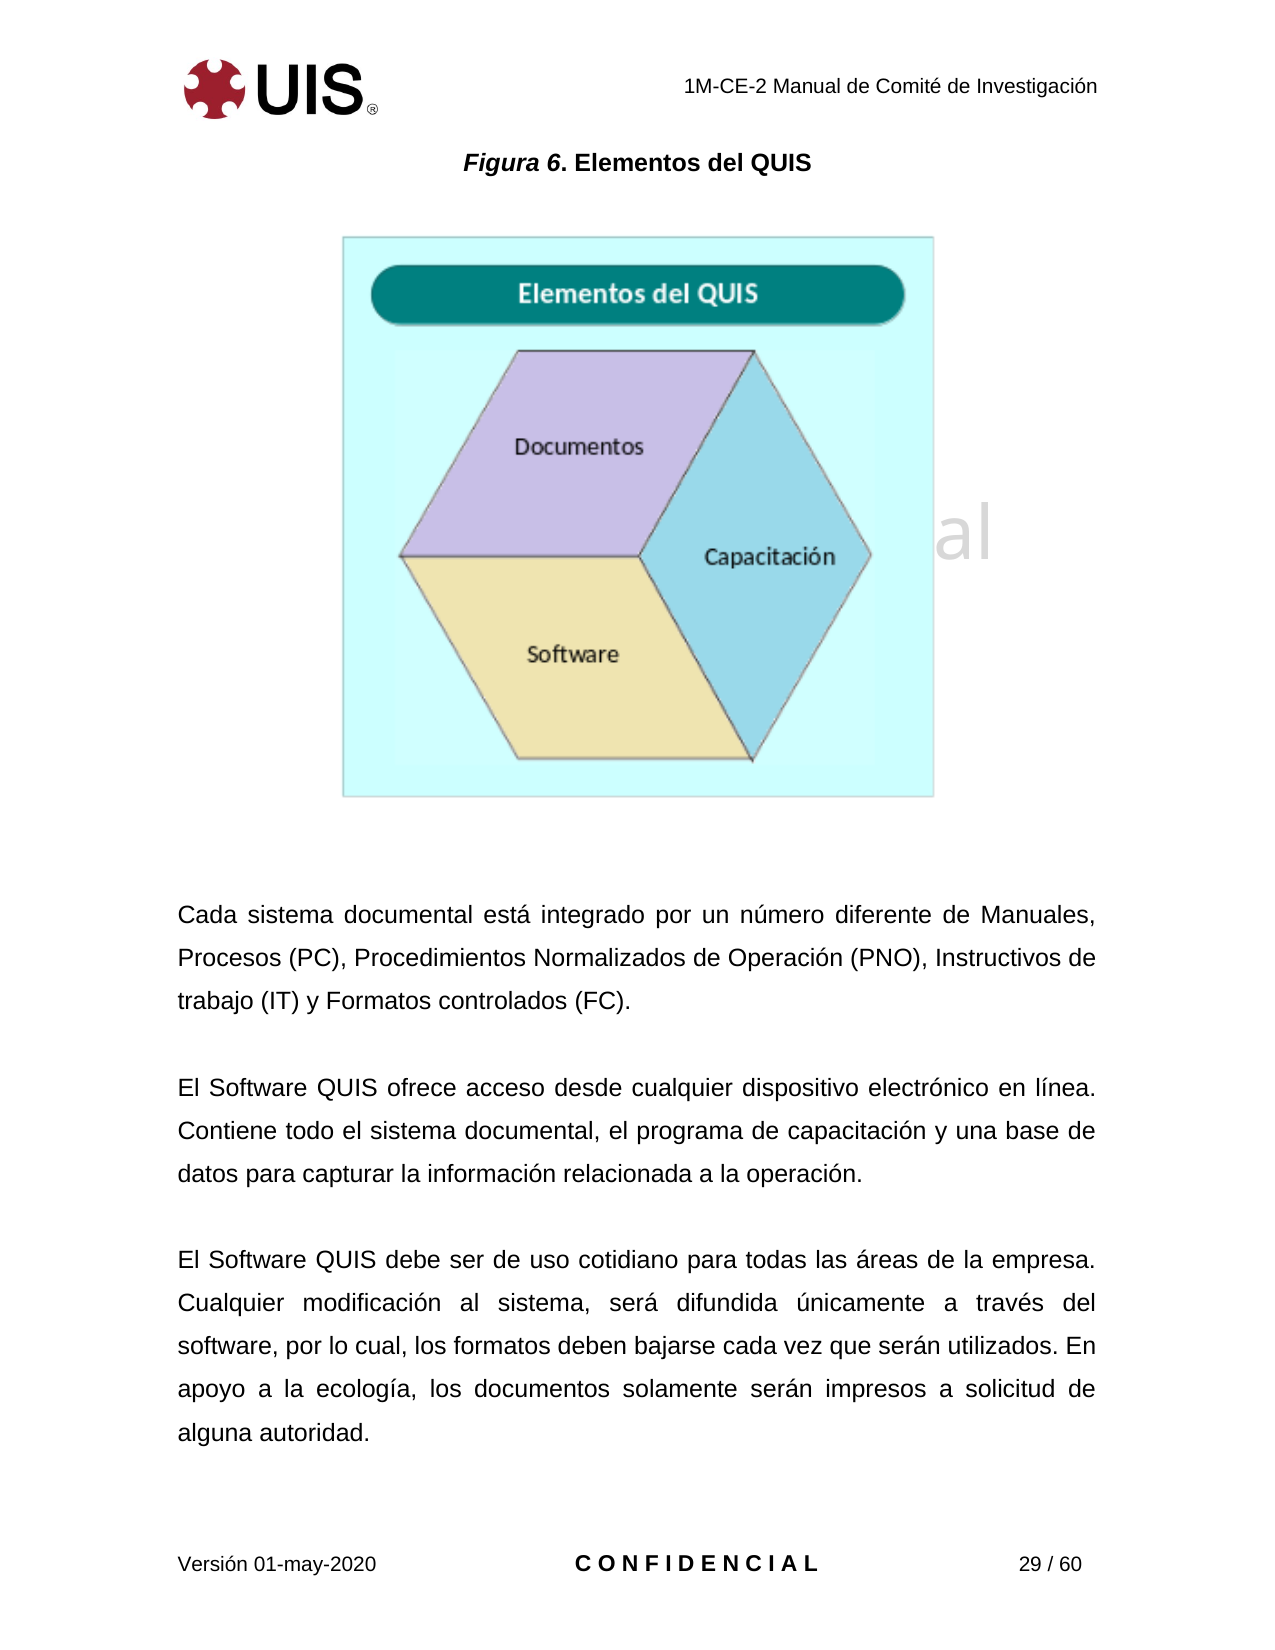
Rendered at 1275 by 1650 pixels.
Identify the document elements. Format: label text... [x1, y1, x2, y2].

text Cada sistema documental está integrado por un número diferente de Manuales, Procesos (PC), Procedimientos Normalizados de Operación (PNO), Instructivos de trabajo (IT) y Formatos controlados (FC). [177, 900, 1098, 1015]
text El Software QUIS debe ser de uso cotidiano para todas las áreas de la empresa. Cualquier modificación al sistema, será difundida únicamente a través del software, por lo cual, los formatos deben bajarse cada vez que serán utilizados. En apoyo a la ecología, los documentos solamente serán impresos a solicitud de alguna autoridad. [177, 1245, 1098, 1446]
picture [182, 57, 380, 121]
text Figura 6. Elementos del QUIS [177, 148, 1098, 176]
text El Software QUIS ofrece acceso desde cualquier dispositivo electrónico en línea. Contiene todo el sistema documental, el programa de capacitación y una base de datos para capturar la información relacionada a la operación. [177, 1073, 1098, 1188]
